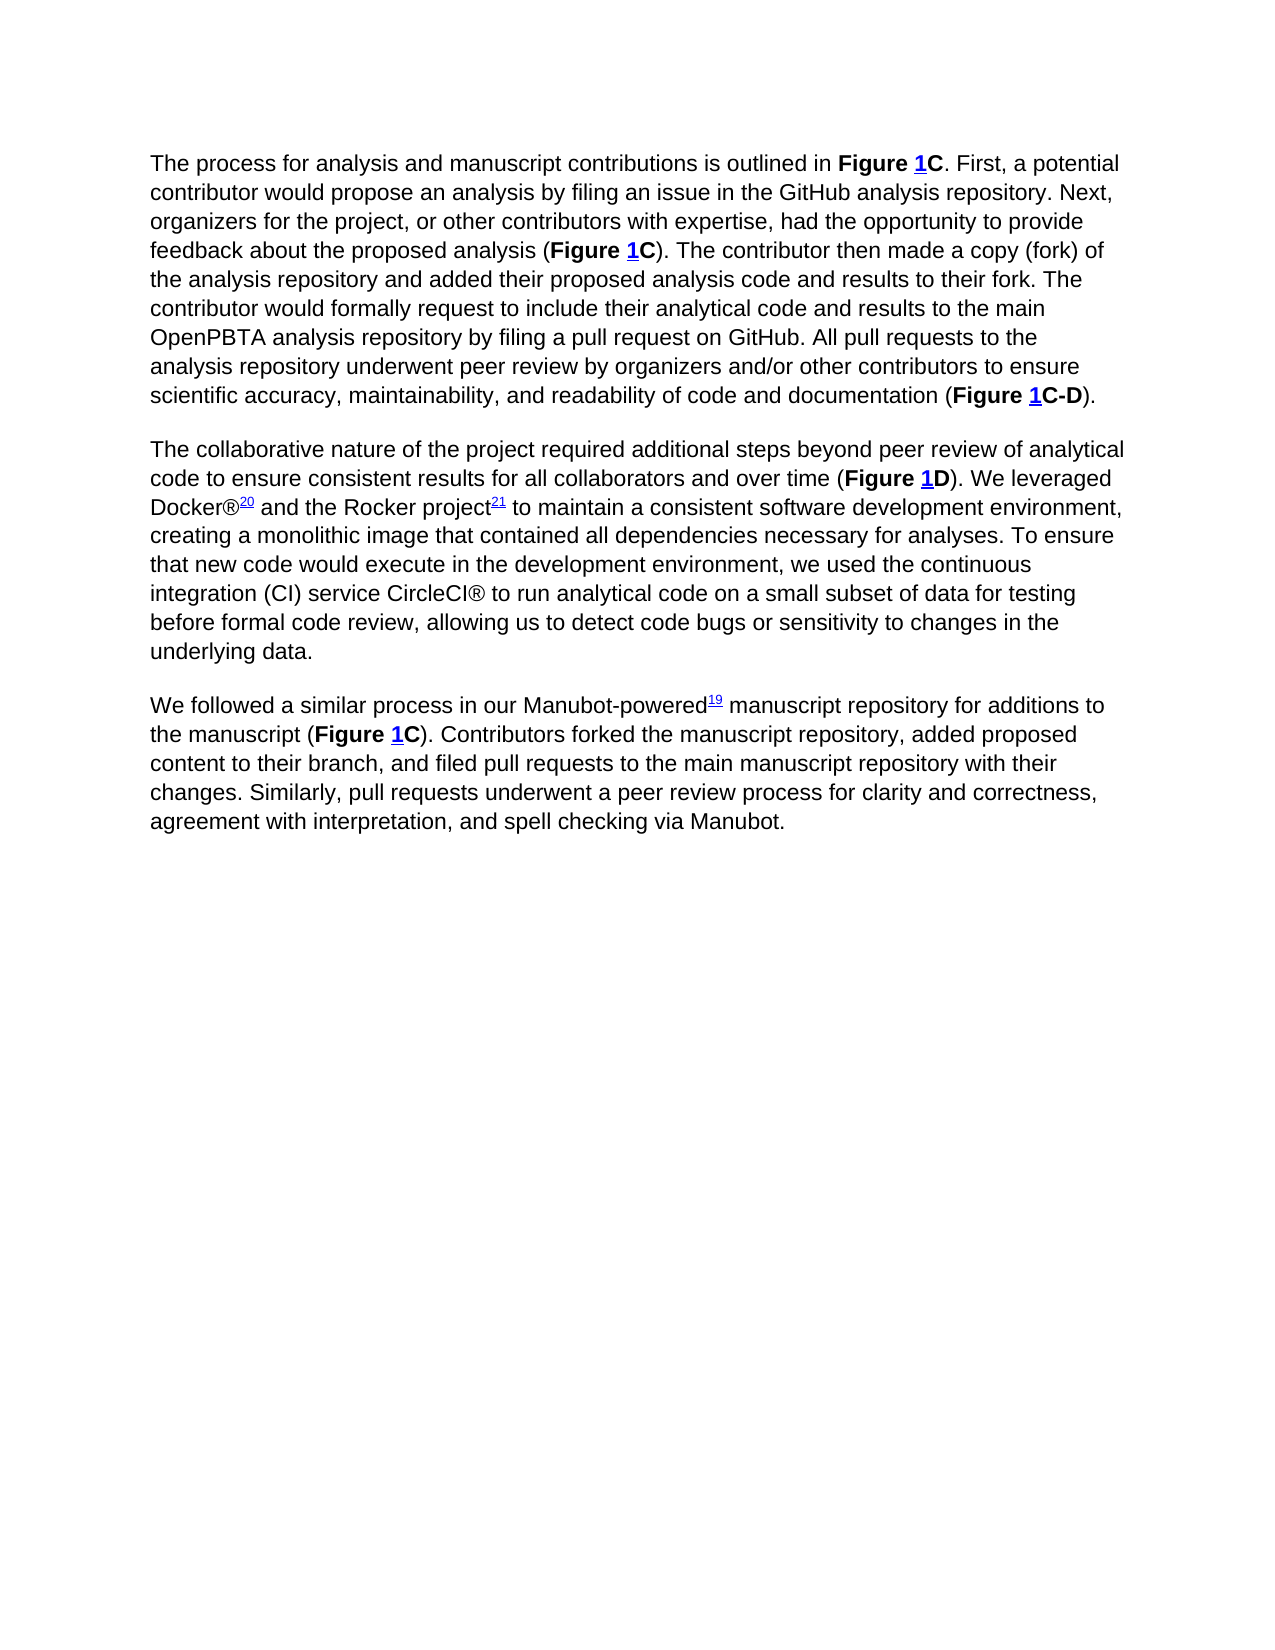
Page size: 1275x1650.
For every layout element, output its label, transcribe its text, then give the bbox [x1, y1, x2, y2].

text The process for analysis and manuscript contributions is outlined in Figure 1C. First, a potential contributor would propose an analysis by filing an issue in the GitHub analysis repository. Next, organizers for the project, or other contributors with expertise, had the opportunity to provide feedback about the proposed analysis (Figure 1C). The contributor then made a copy (fork) of the analysis repository and added their proposed analysis code and results to their fork. The contributor would formally request to include their analytical code and results to the main OpenPBTA analysis repository by filing a pull request on GitHub. All pull requests to the analysis repository underwent peer review by organizers and/or other contributors to ensure scientific accuracy, maintainability, and readability of code and documentation (Figure 1C-D). [150, 150, 1125, 408]
text We followed a similar process in our Manubot-powered19 manuscript repository for additions to the manuscript (Figure 1C). Contributors forked the manuscript repository, added proposed content to their branch, and filed pull requests to the main manuscript repository with their changes. Similarly, pull requests underwent a peer review process for clarity and correctness, agreement with interpretation, and spell checking via Manubot. [150, 692, 1125, 834]
text The collaborative nature of the project required additional steps beyond peer review of analytical code to ensure consistent results for all collaborators and over time (Figure 1D). We leveraged Docker®20 and the Rocker project21 to maintain a consistent software development environment, creating a monolithic image that contained all dependencies necessary for analyses. To ensure that new code would execute in the development environment, we used the continuous integration (CI) service CircleCI® to run analytical code on a small subset of data for testing before formal code review, allowing us to detect code bugs or sensitivity to changes in the underlying data. [150, 436, 1125, 665]
